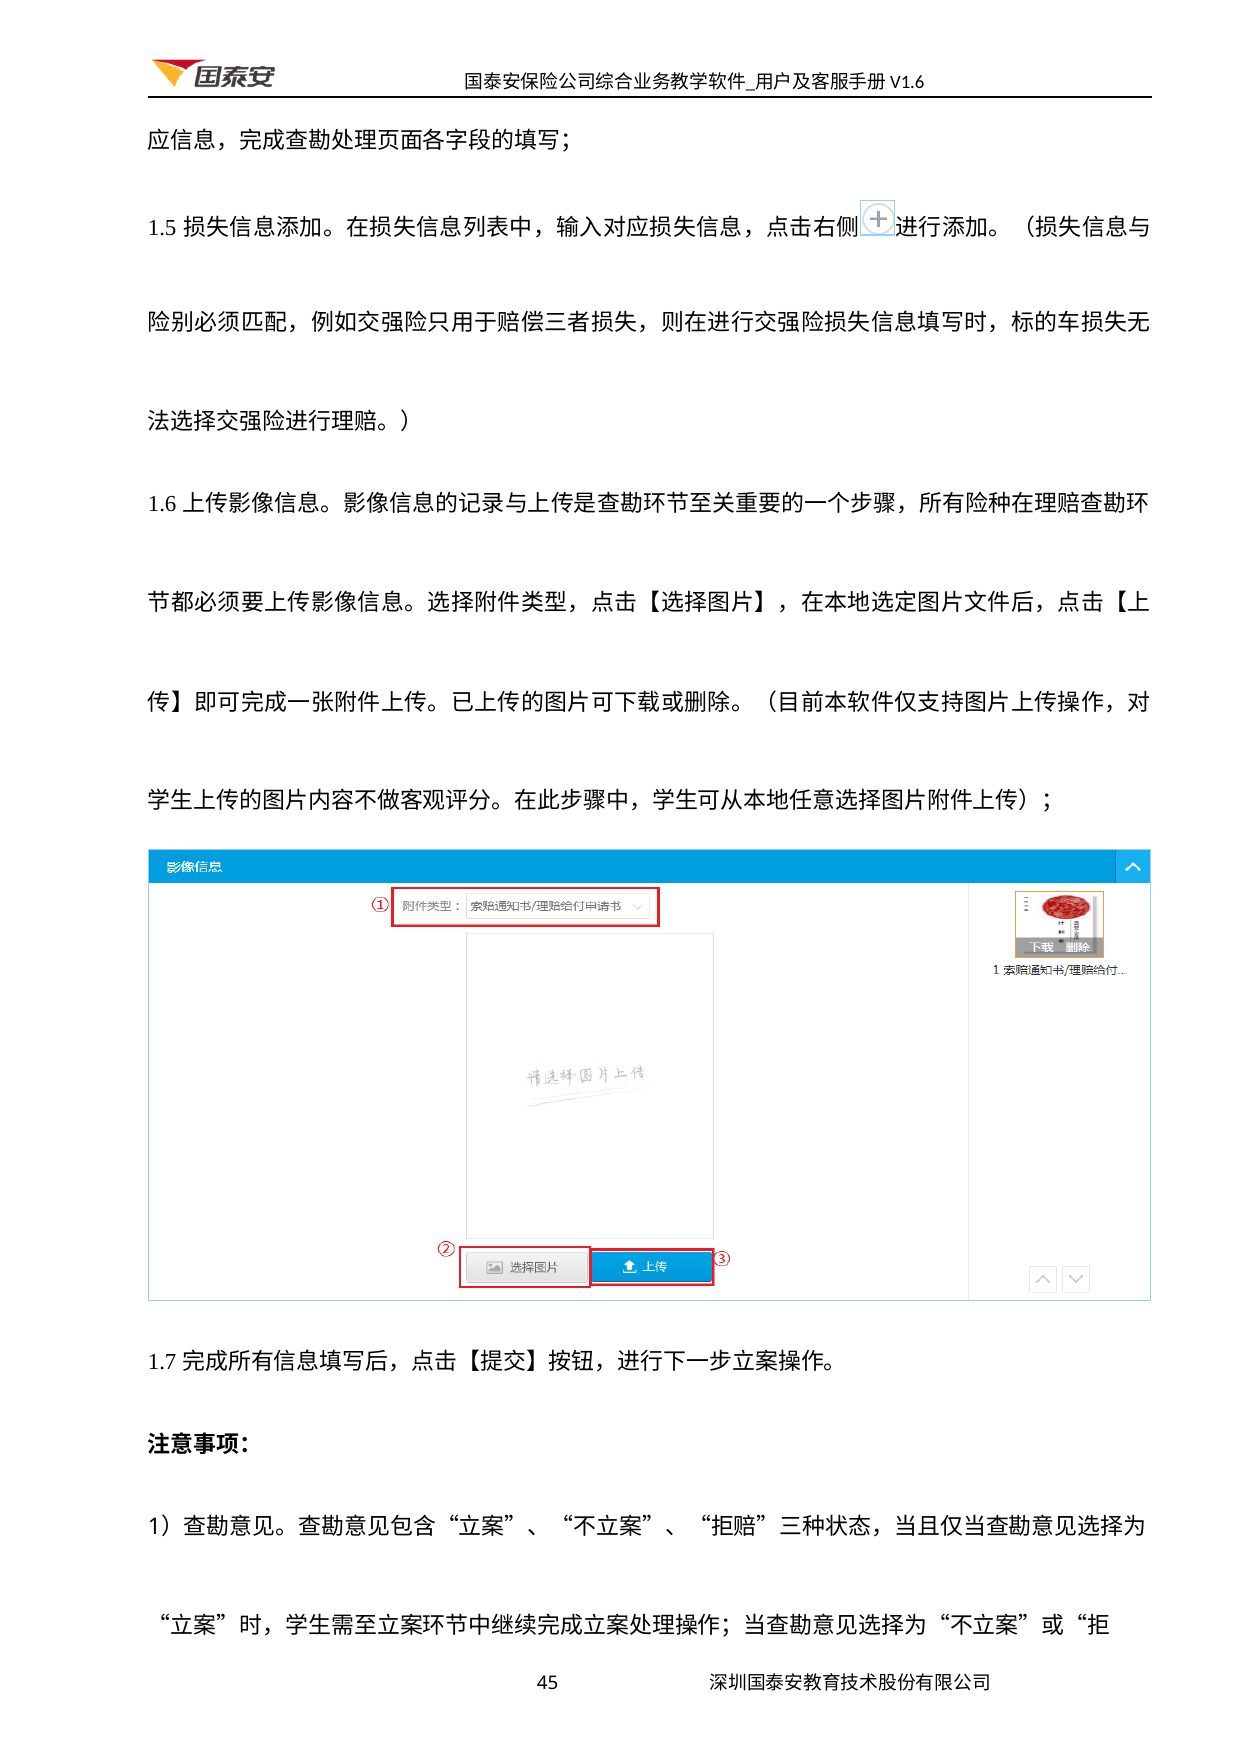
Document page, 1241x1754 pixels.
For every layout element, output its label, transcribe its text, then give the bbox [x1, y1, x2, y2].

picture [861, 201, 894, 234]
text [148, 106, 1152, 172]
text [148, 1492, 1152, 1657]
text 1.7 完成所有信息填写后，点击【提交】按钮，进行下一步立案操作。 [148, 1327, 1152, 1393]
picture [147, 59, 278, 89]
text 1.6 上传影像信息。影像信息的记录与上传是查勘环节至关重要的一个步骤，所有险种在理赔查勘环节都必须要上传影像信息。选择附件类型，点击【选择图片】，在本地选定图片文件后，点击【上传】即可完成一张附件上传。已上传的图片可下载或删除。（目前本软件仅支持图片上传操作，对学生上传的图片内容不做客观评分。在此步骤中，学生可从本地任意选择图片附件上传）； [148, 469, 1152, 832]
text 注意事项： [148, 1409, 1152, 1475]
picture [149, 850, 1150, 1300]
text 1.5 损失信息添加。在损失信息列表中，输入对应损失信息，点击右侧进行添加。（损失信息与险别必须匹配，例如交强险只用于赔偿三者损失，则在进行交强险损失信息填写时，标的车损失无法选择交强险进行理赔。） [148, 188, 1152, 452]
